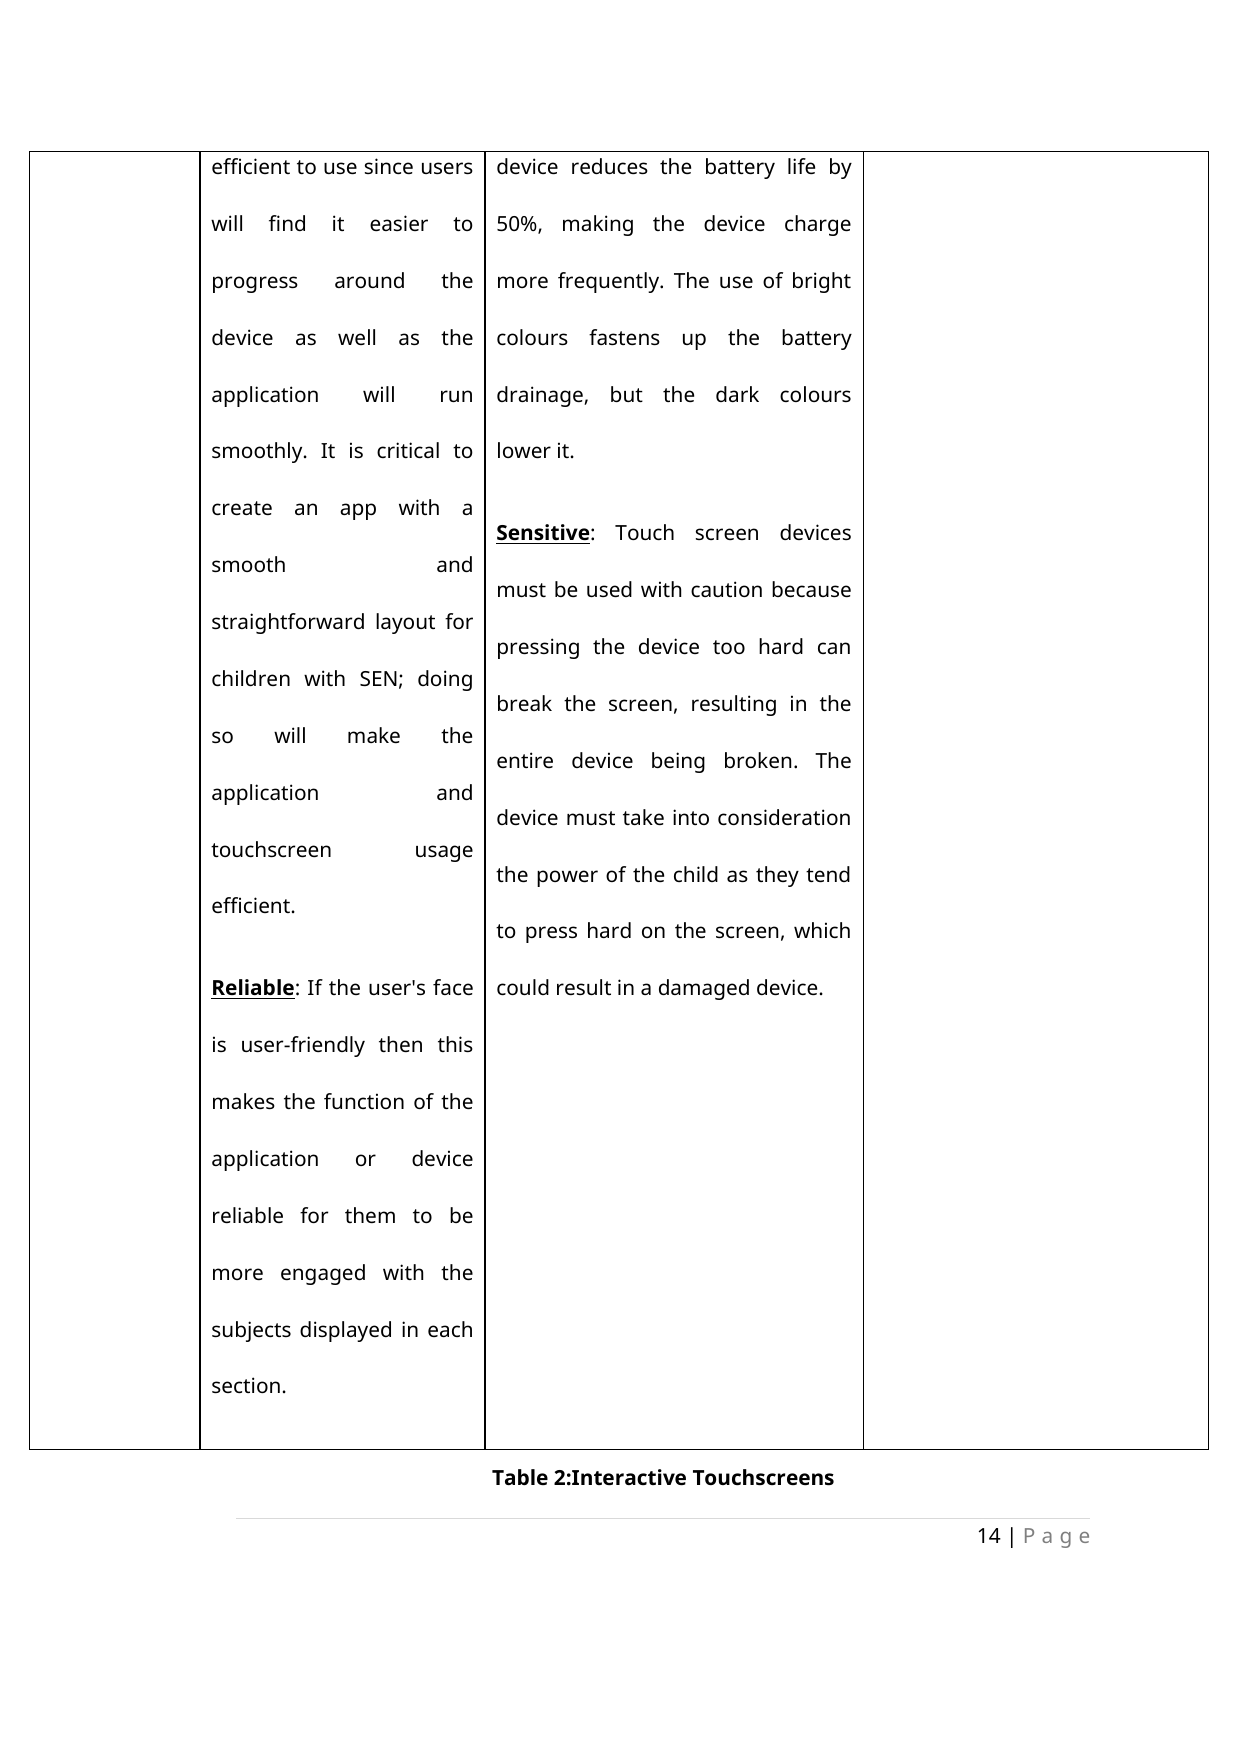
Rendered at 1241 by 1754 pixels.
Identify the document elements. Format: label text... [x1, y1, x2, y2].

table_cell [201, 152, 484, 1449]
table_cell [864, 152, 1208, 1449]
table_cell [486, 152, 863, 1449]
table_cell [30, 152, 199, 1449]
